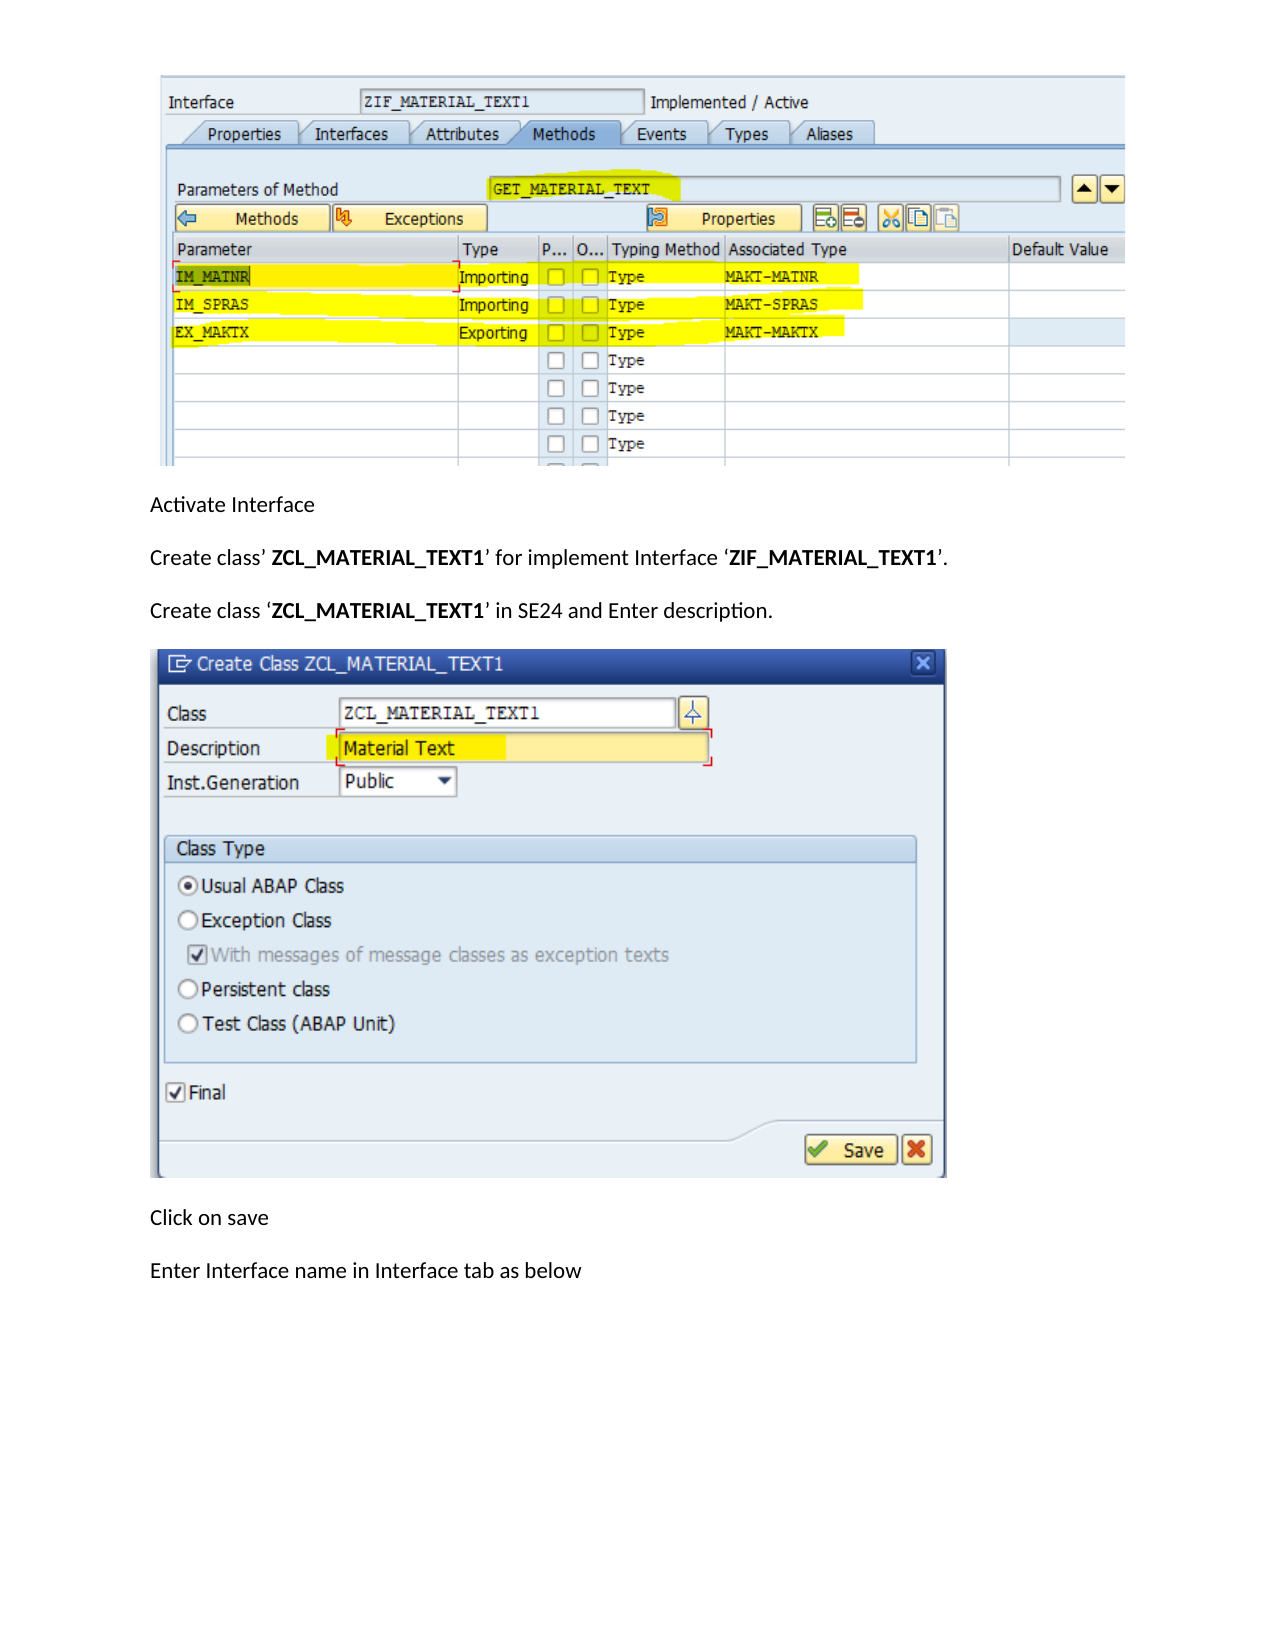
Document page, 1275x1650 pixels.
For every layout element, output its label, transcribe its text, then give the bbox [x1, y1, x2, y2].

text Create class’ ZCL_MATERIAL_TEXT1’ for implement Interface ‘ZIF_MATERIAL_TEXT1’. [150, 543, 1125, 572]
picture [150, 649, 947, 1178]
text Click on save [150, 1203, 1125, 1231]
picture [150, 75, 1125, 466]
text Activate Interface [150, 491, 1125, 518]
text Create class ‘ZCL_MATERIAL_TEXT1’ in SE24 and Enter description. [150, 597, 1125, 624]
text Enter Interface name in Interface tab as below [150, 1256, 1125, 1284]
